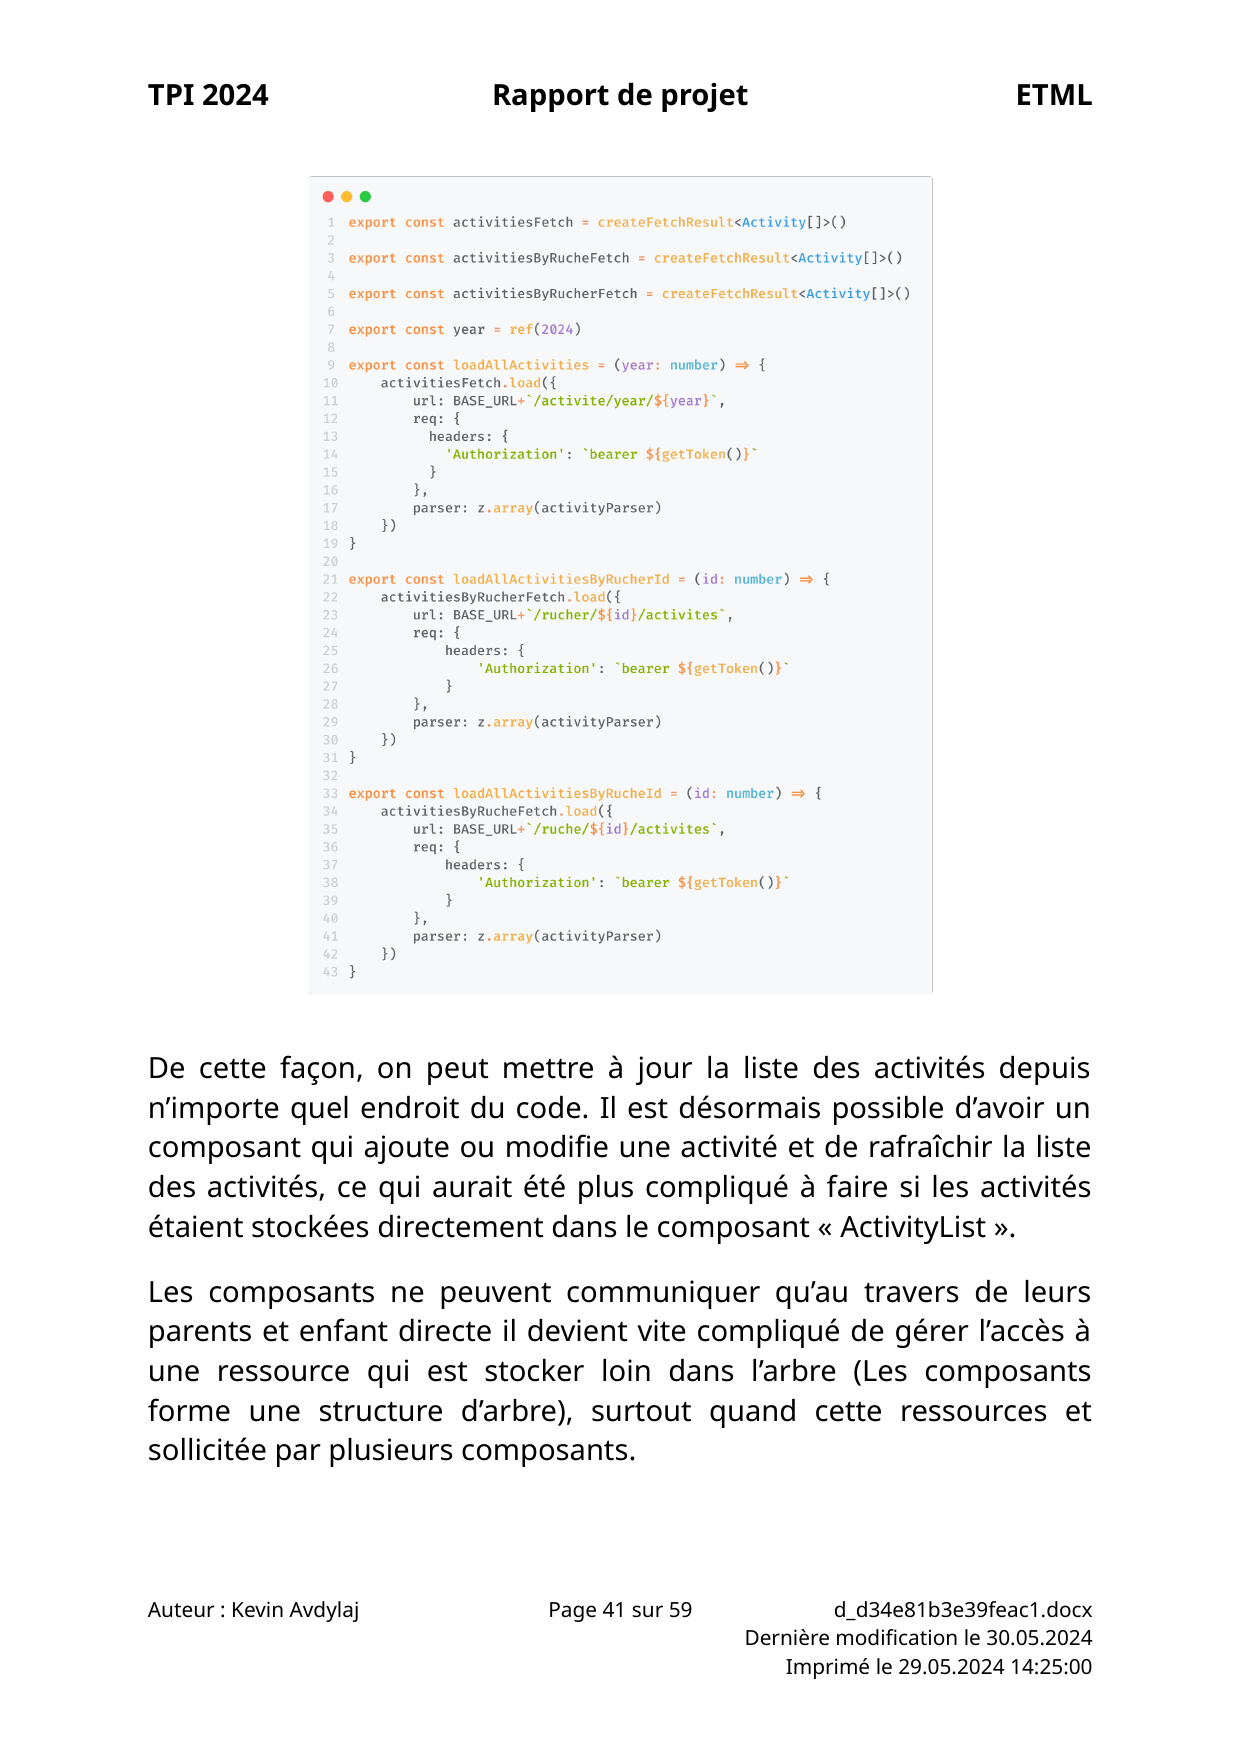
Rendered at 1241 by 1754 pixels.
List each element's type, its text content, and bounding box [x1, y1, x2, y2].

text De cette façon, on peut mettre à jour la liste des activités depuis n’importe quel endroit du code. Il est désormais possible d’avoir un composant qui ajoute ou modifie une activité et de rafraîchir la liste des activités, ce qui aurait été plus compliqué à faire si les activités étaient stockées directement dans le composant « ActivityList ». [148, 1047, 1093, 1246]
text Les composants ne peuvent communiquer qu’au travers de leurs parents et enfant directe il devient vite compliqué de gérer l’accès à une ressource qui est stocker loin dans l’arbre (Les composants forme une structure d’arbre), surtout quand cette ressources et sollicitée par plusieurs composants. [148, 1271, 1093, 1469]
picture [280, 147, 961, 1023]
